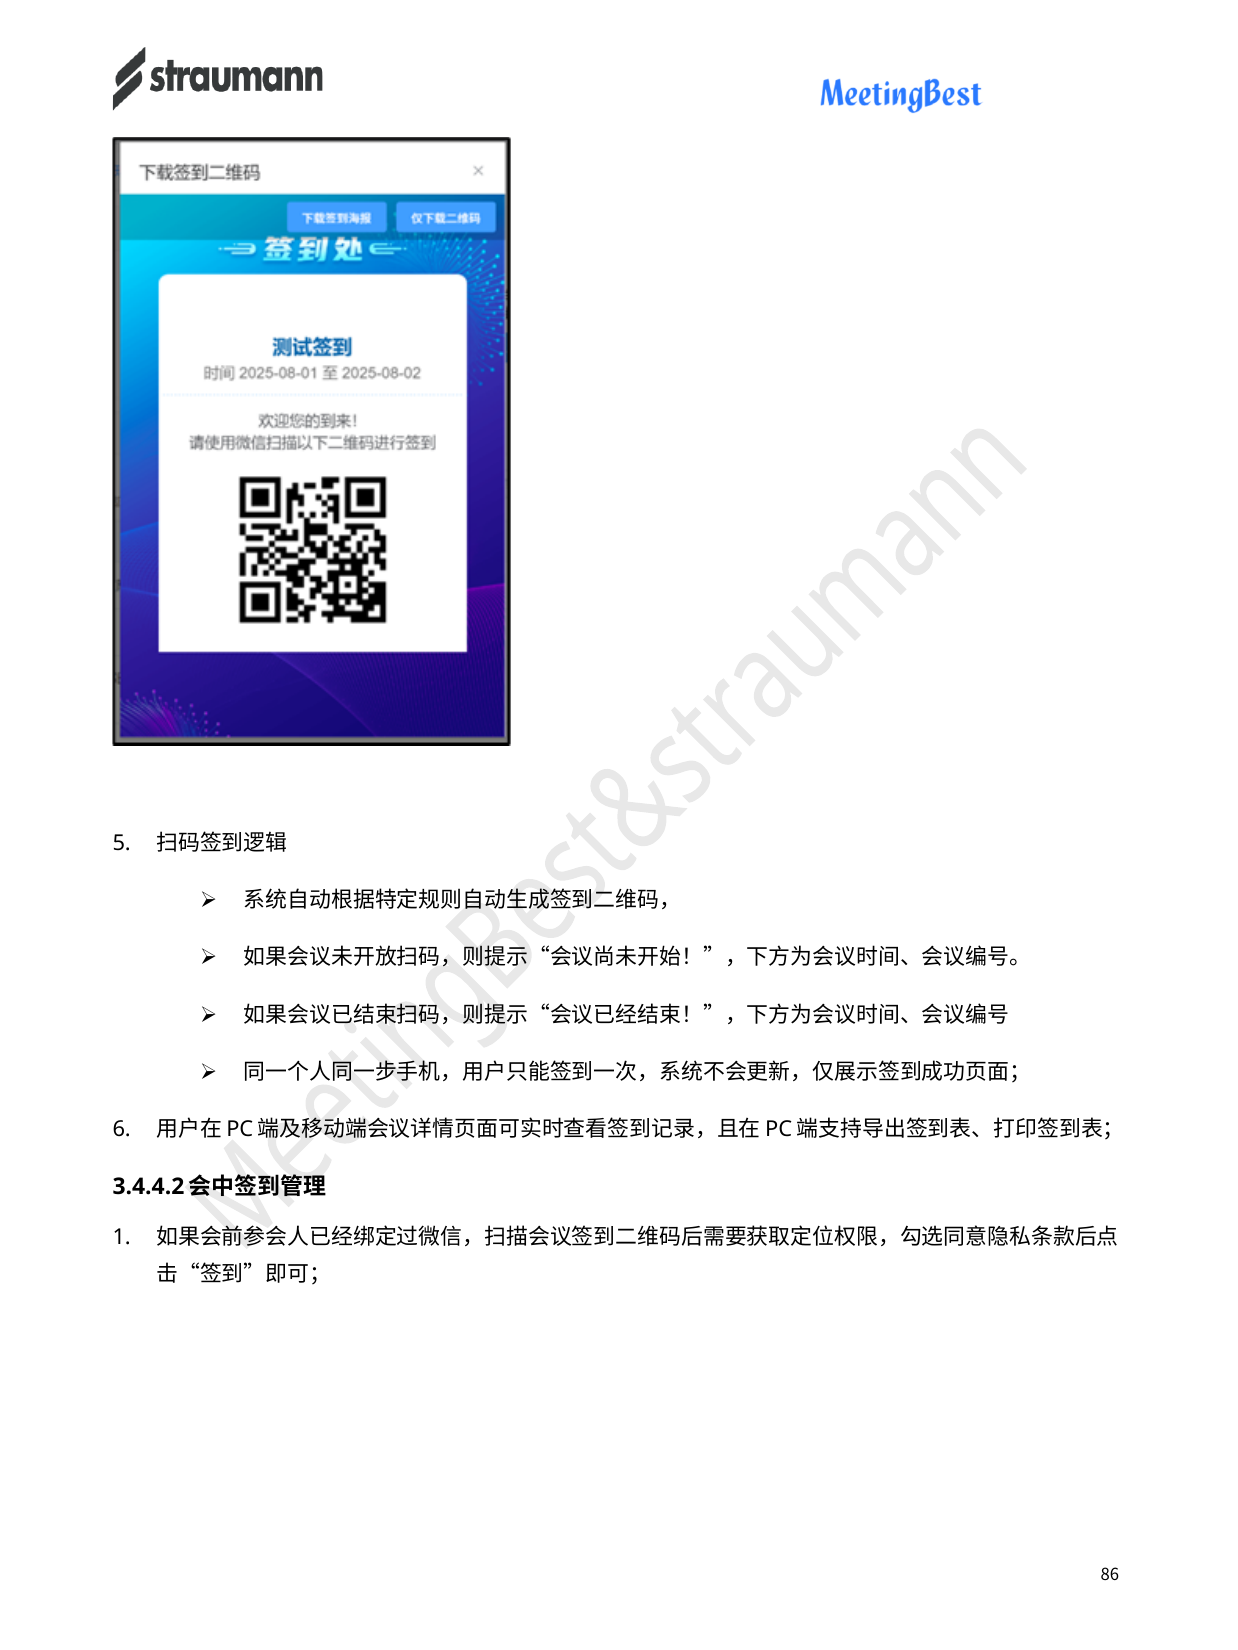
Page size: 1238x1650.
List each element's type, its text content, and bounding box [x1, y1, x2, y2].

picture [112, 137, 511, 746]
subtitle 3.4.4.2会中签到管理 [112, 1168, 1119, 1202]
list 如果会议已结束扫码，则提示“会议已经结束！”，下方为会议时间、会议编号 [200, 997, 1119, 1028]
list 如果会前参会人已经绑定过微信，扫描会议签到二维码后需要获取定位权限，勾选同意隐私条款后点击“签到”即可； [112, 1219, 1119, 1287]
list 用户在PC端及移动端会议详情页面可实时查看签到记录，且在PC端支持导出签到表、打印签到表； [112, 1111, 1119, 1143]
picture [112, 45, 323, 114]
list 如果会议未开放扫码，则提示“会议尚未开始！”，下方为会议时间、会议编号。 [200, 939, 1119, 971]
list 系统自动根据特定规则自动生成签到二维码， [200, 882, 1119, 914]
picture [812, 70, 989, 114]
list 同一个人同一步手机，用户只能签到一次，系统不会更新，仅展示签到成功页面； [200, 1054, 1119, 1085]
list 扫码签到逻辑 [112, 825, 1119, 857]
